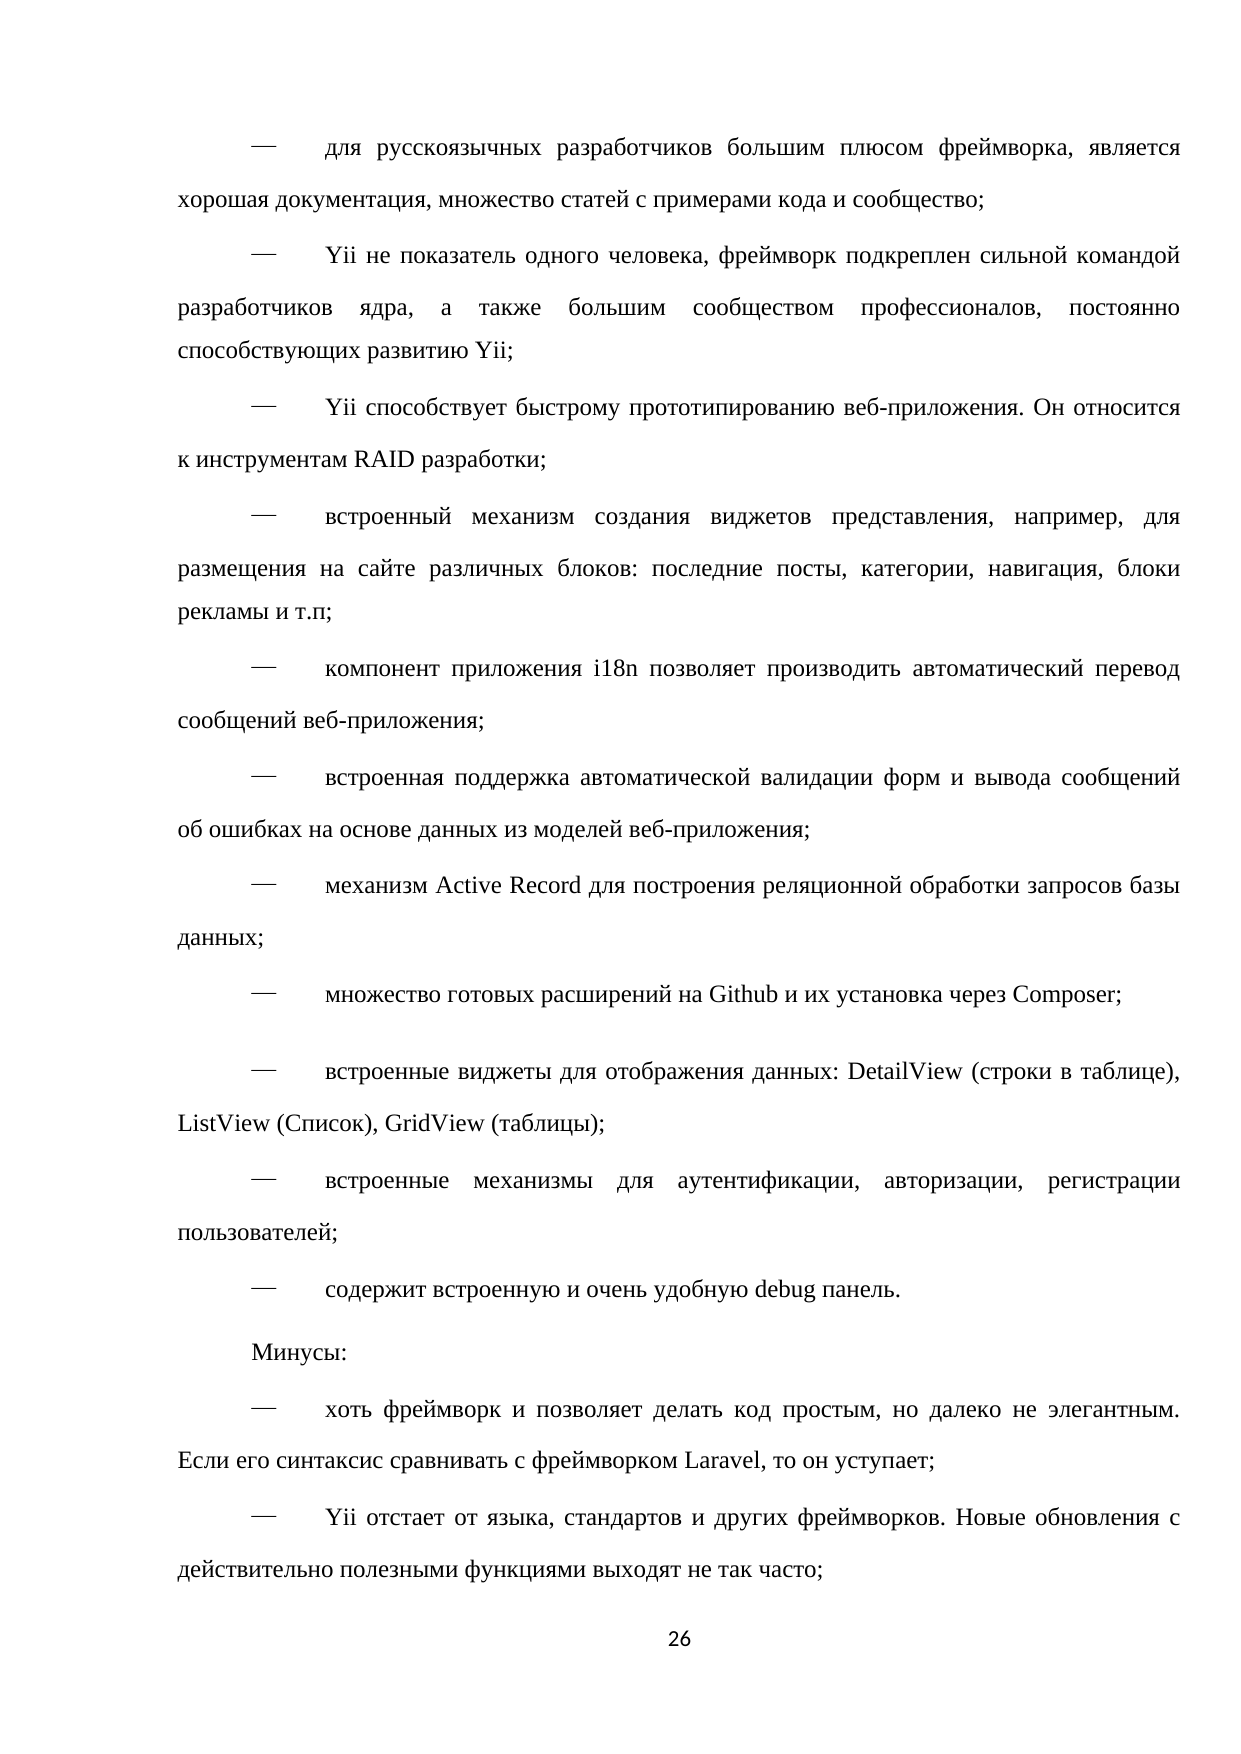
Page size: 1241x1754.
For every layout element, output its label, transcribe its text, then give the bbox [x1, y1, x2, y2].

list встроенная поддержка автоматической валидации форм и вывода сообщений об ошибках на основе данных из моделей веб-приложения; [177, 748, 1181, 842]
list содержит встроенную и очень удобную debug панель. [177, 1260, 1181, 1311]
list хоть фреймворк и позволяет делать код простым, но далеко не элегантным. Если его синтаксис сравнивать с фреймворком Laravel, то он уступает; [177, 1380, 1181, 1474]
list Yii отстает от языка, стандартов и других фреймворков. Новые обновления с действительно полезными функциями выходят не так часто; [177, 1489, 1181, 1583]
list Yii не показатель одного человека, фреймворк подкреплен сильной командой разработчиков ядра, а также большим сообществом профессионалов, постоянно способствующих развитию Yii; [177, 227, 1181, 364]
list встроенный механизм создания виджетов представления, например, для размещения на сайте различных блоков: последние посты, категории, навигация, блоки рекламы и т.п; [177, 487, 1181, 625]
list компонент приложения i18n позволяет производить автоматический перевод сообщений веб-приложения; [177, 639, 1181, 734]
list Yii способствует быстрому прототипированию веб-приложения. Он относится к инструментам RAID разработки; [177, 379, 1181, 473]
list механизм Active Record для построения реляционной обработки запросов базы данных; [177, 857, 1181, 951]
list встроенные виджеты для отображения данных: DetailView (строки в таблице), ListView (Список), GridView (таблицы); [177, 1042, 1181, 1137]
list множество готовых расширений на Github и их установка через Composer; [177, 966, 1181, 1017]
list для русскоязычных разработчиков большим плюсом фреймворка, является хорошая документация, множество статей с примерами кода и сообщество; [177, 118, 1181, 212]
list встроенные механизмы для аутентификации, авторизации, регистрации пользователей; [177, 1151, 1181, 1246]
text Минусы: [177, 1337, 1181, 1366]
